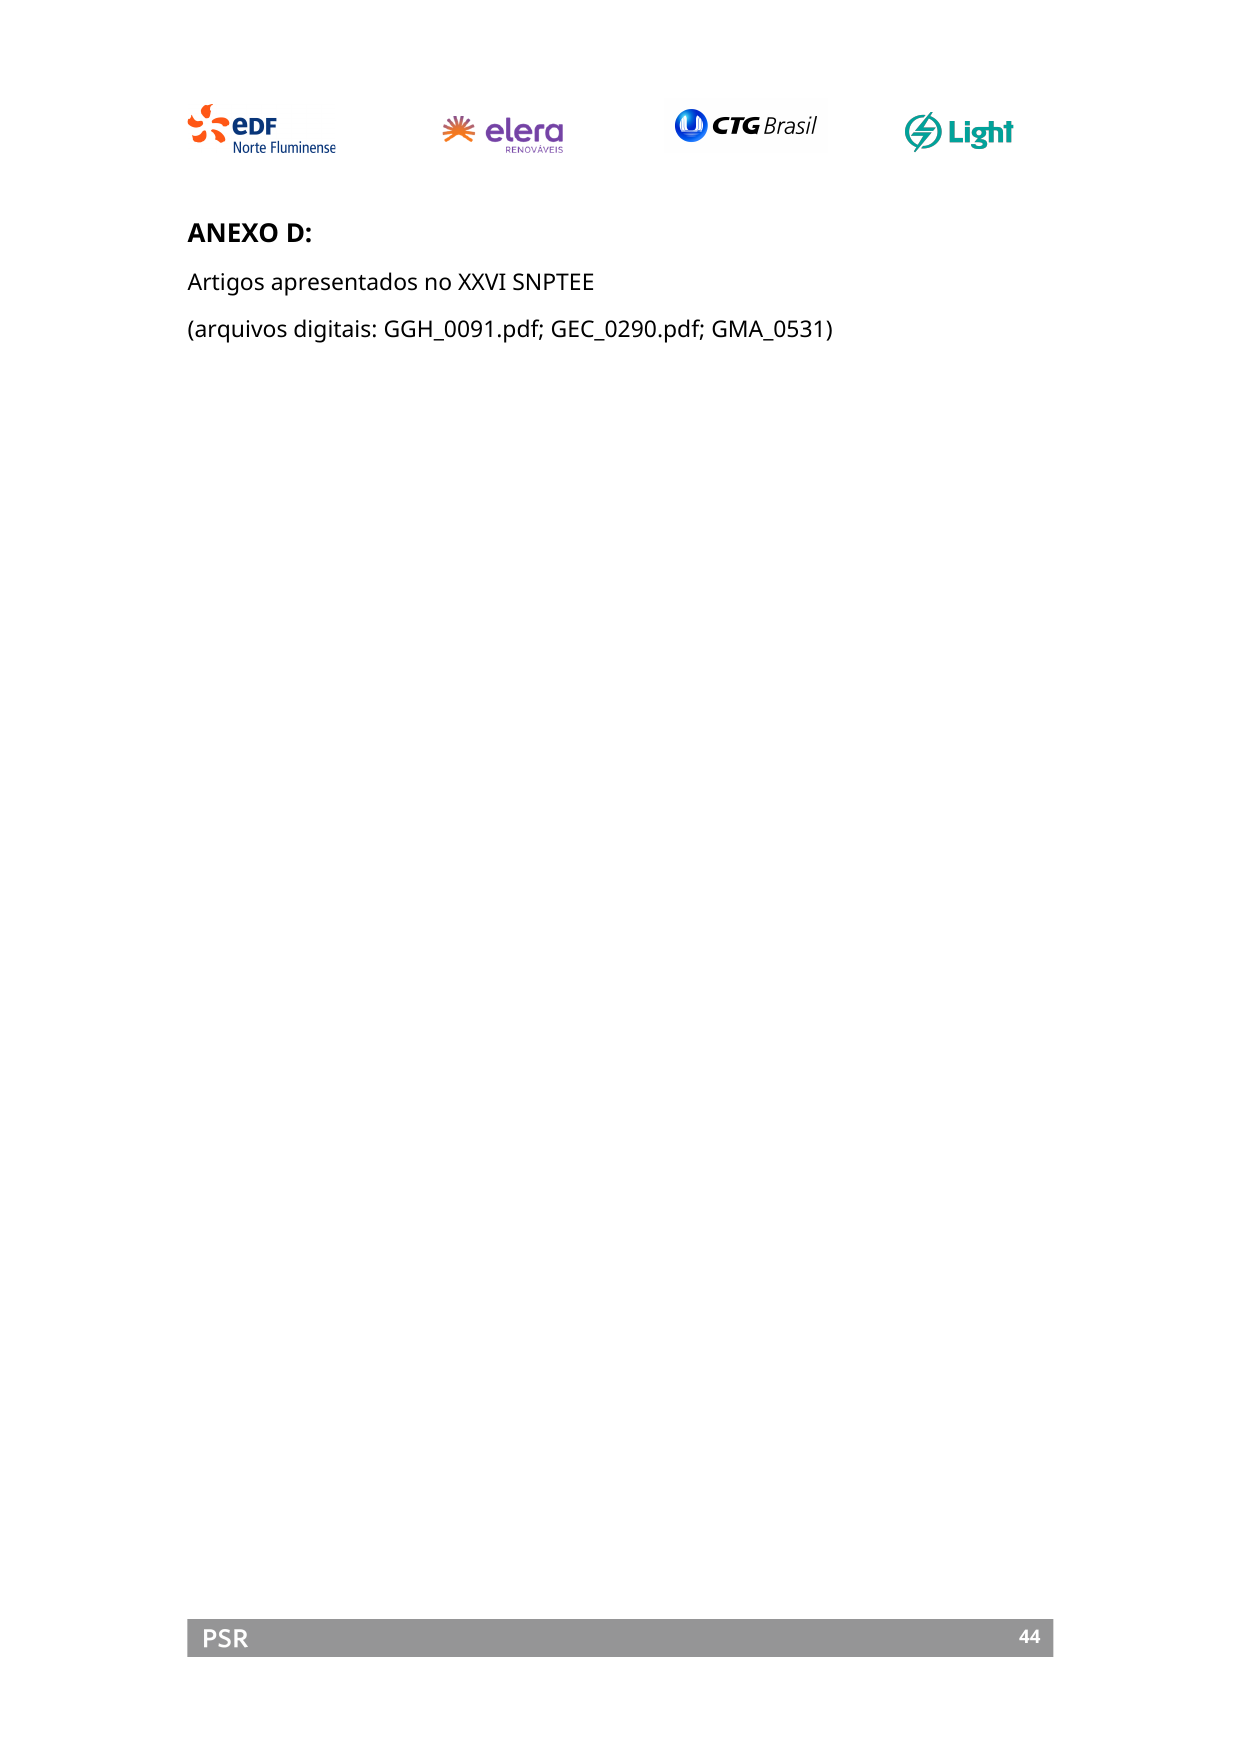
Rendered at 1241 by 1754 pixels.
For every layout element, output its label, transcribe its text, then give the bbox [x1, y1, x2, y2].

text (arquivos digitais: GGH_0091.pdf; GEC_0290.pdf; GMA_0531) [187, 313, 1053, 344]
text ANEXO D: [187, 215, 1053, 251]
picture [187, 104, 336, 153]
picture [442, 116, 563, 153]
text Artigos apresentados no XXVI SNPTEE [187, 266, 1053, 297]
picture [664, 98, 828, 153]
picture [201, 1628, 250, 1649]
picture [905, 112, 1014, 153]
